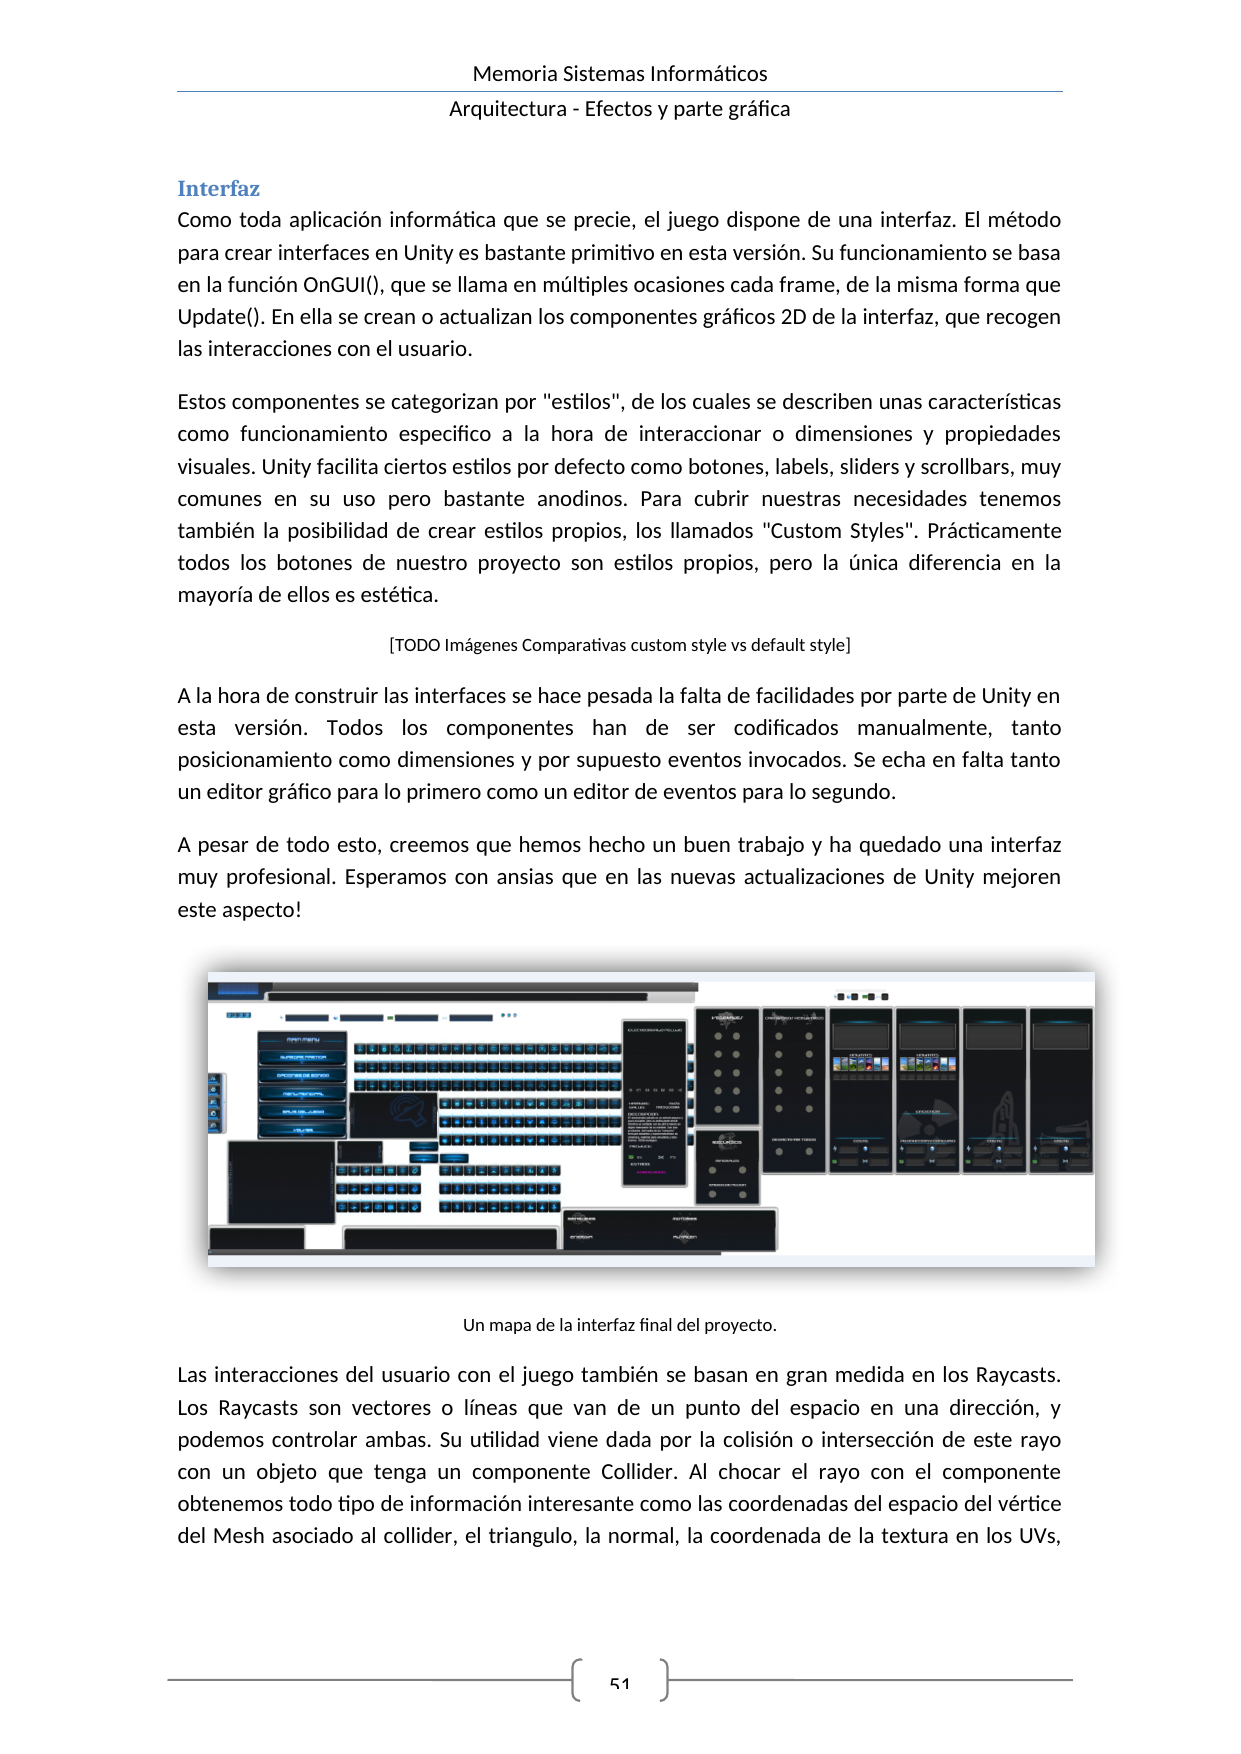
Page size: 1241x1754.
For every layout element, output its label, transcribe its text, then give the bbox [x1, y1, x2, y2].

picture [208, 972, 1095, 1267]
text A la hora de construir las interfaces se hace pesada la falta de facilidades por parte de Unity en esta versión. Todos los componentes han de ser codificados manualmente, tanto posicionamiento como dimensiones y por supuesto eventos invocados. Se echa en falta tanto un editor gráfico para lo primero como un editor de eventos para lo segundo. [177, 681, 1063, 805]
text A pesar de todo esto, creemos que hemos hecho un buen trabajo y ha quedado una interfaz muy profesional. Esperamos con ansias que en las nuevas actualizaciones de Unity mejoren este aspecto! [177, 830, 1063, 923]
text Estos componentes se categorizan por "estilos", de los cuales se describen unas características como funcionamiento especifico a la hora de interaccionar o dimensiones y propiedades visuales. Unity facilita ciertos estilos por defecto como botones, labels, sliders y scrollbars, muy comunes en su uso pero bastante anodinos. Para cubrir nuestras necesidades tenemos también la posibilidad de crear estilos propios, los llamados "Custom Styles". Prácticamente todos los botones de nuestro proyecto son estilos propios, pero la única diferencia en la mayoría de ellos es estética. [177, 387, 1063, 608]
text [TODO Imágenes Comparativas custom style vs default style] [177, 633, 1063, 656]
text Un mapa de la interfaz final del proyecto. [177, 1313, 1063, 1336]
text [177, 1361, 1063, 1549]
subtitle Interfaz [177, 175, 1063, 202]
text Como toda aplicación informática que se precie, el juego dispone de una interfaz. El método para crear interfaces en Unity es bastante primitivo en esta versión. Su funcionamiento se basa en la función OnGUI(), que se llama en múltiples ocasiones cada frame, de la misma forma que Update(). En ella se crean o actualizan los componentes gráficos 2D de la interfaz, que recogen las interacciones con el usuario. [177, 206, 1063, 362]
